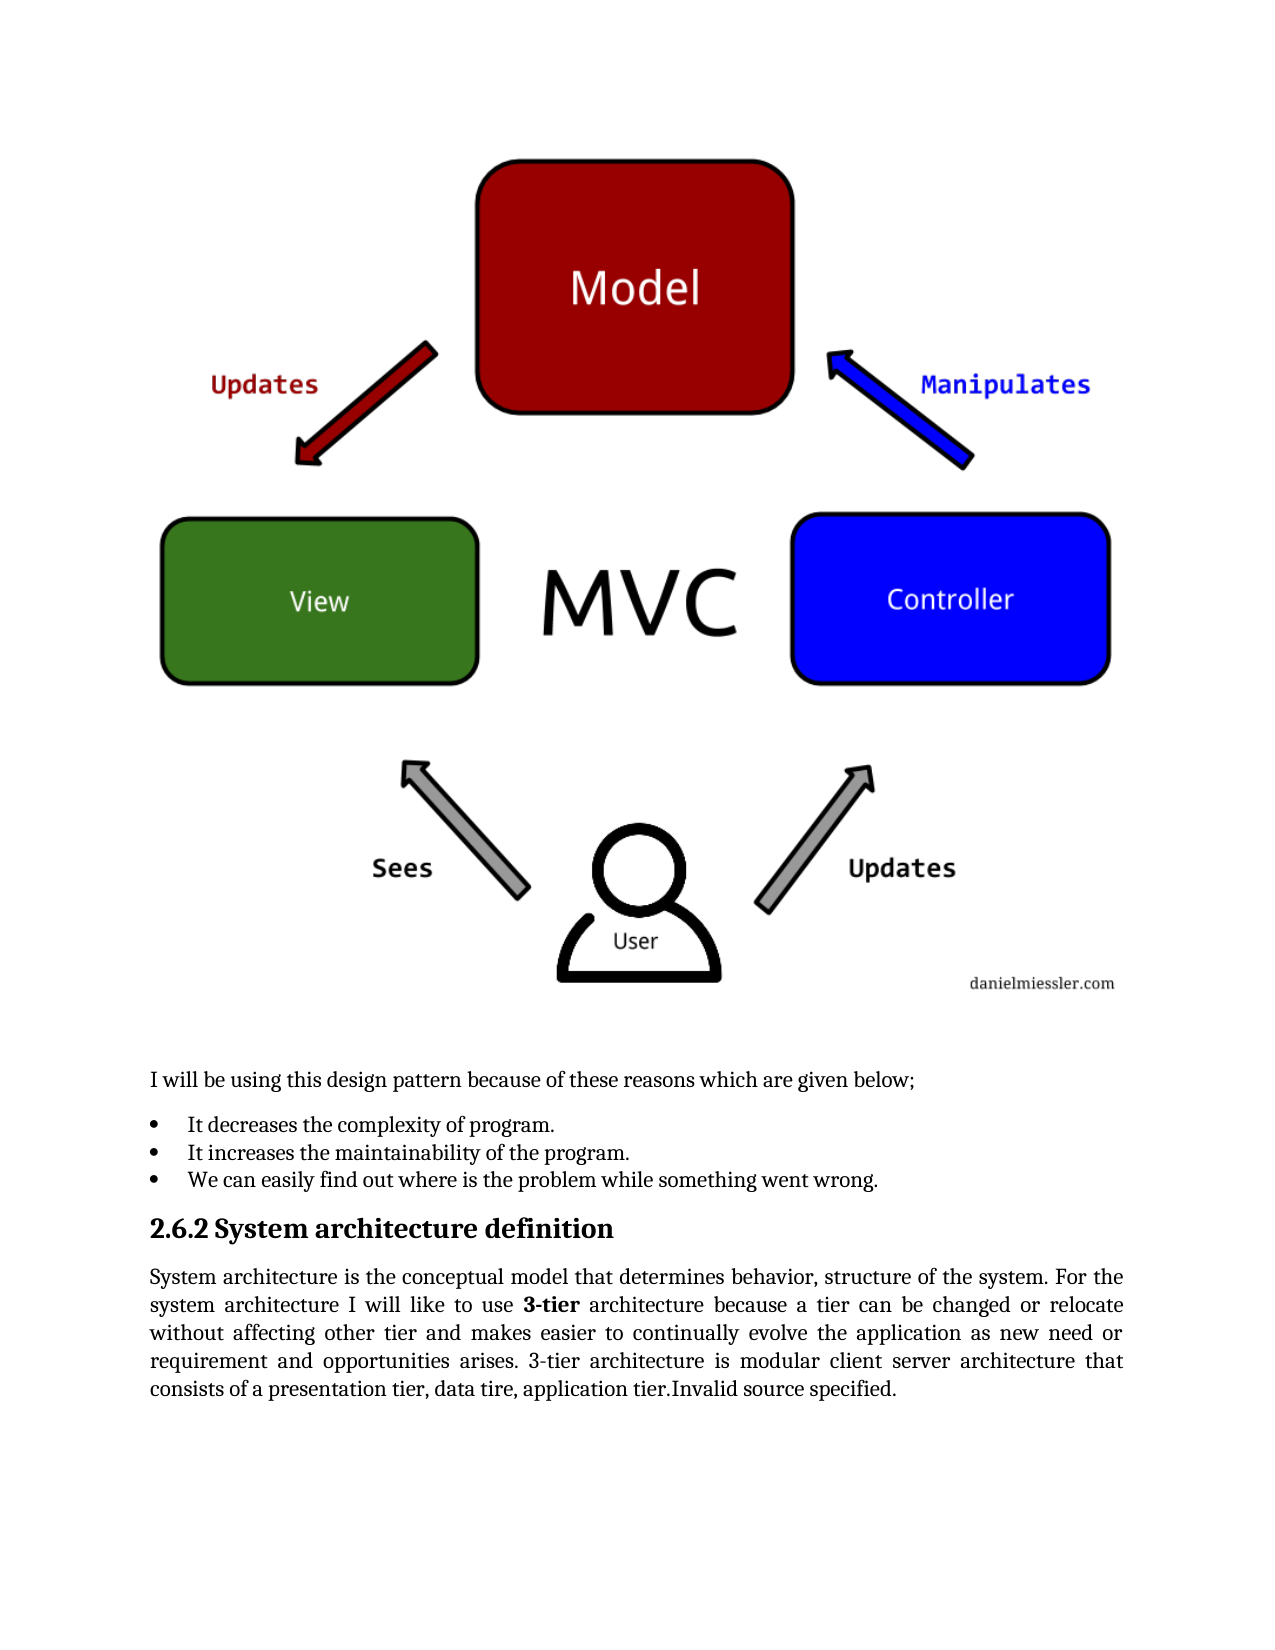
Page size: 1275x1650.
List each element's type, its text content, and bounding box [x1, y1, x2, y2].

list We can easily find out where is the problem while something went wrong. [150, 1167, 1125, 1193]
text System architecture is the conceptual model that determines behavior, structure of the system. For the system architecture I will like to use 3-tier architecture because a tier can be changed or relocate without affecting other tier and makes easier to continually evolve the application as new need or requirement and opportunities arises. 3-tier architecture is modular client server architecture that consists of a presentation tier, data tire, application tier. [150, 1264, 1125, 1402]
list It decreases the complexity of program. [150, 1111, 1125, 1138]
picture [150, 150, 1125, 1004]
list It increases the maintainability of the program. [150, 1139, 1125, 1166]
subtitle 2.6.2 System architecture definition [150, 1212, 1125, 1245]
text I will be using this design pattern because of these reasons which are given below; [150, 1067, 1125, 1093]
